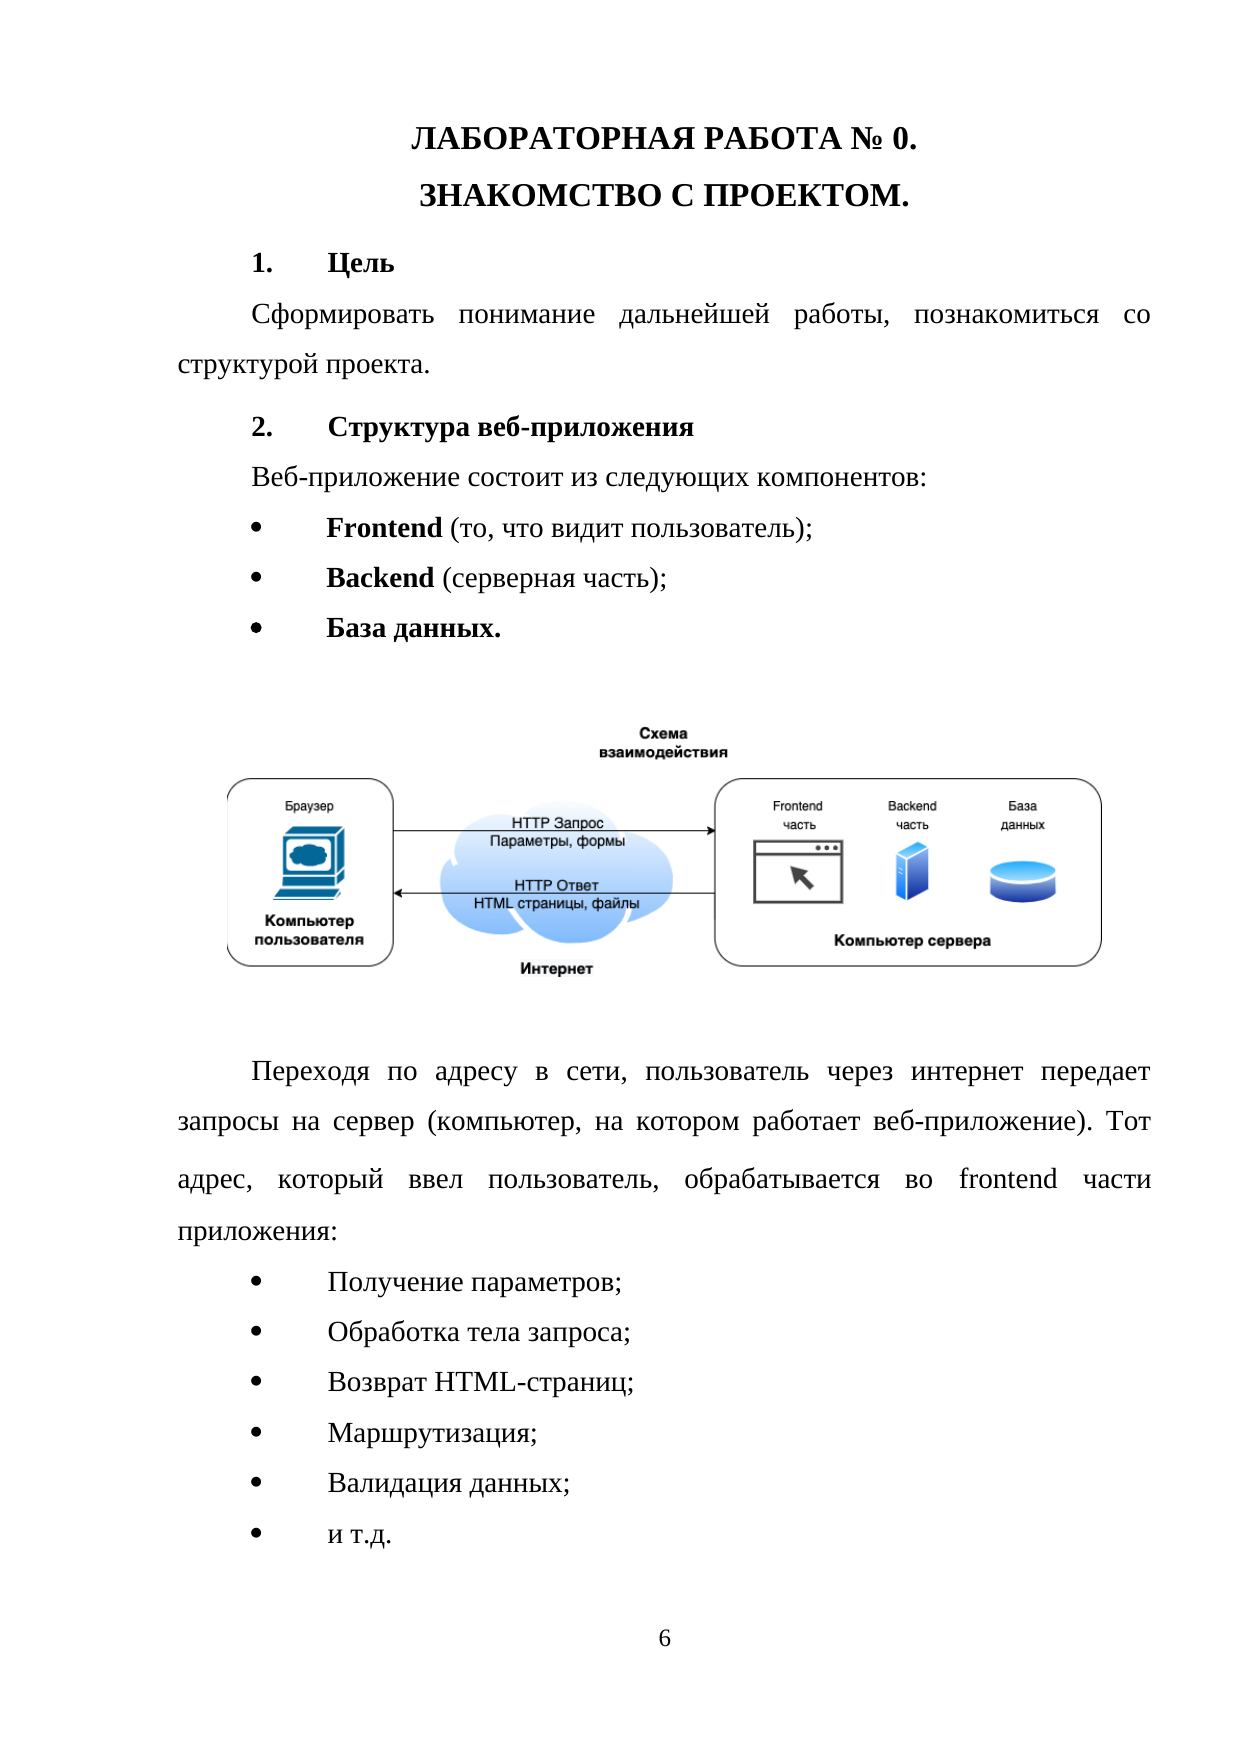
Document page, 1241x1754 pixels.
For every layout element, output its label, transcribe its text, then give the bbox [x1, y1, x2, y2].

list и т.д. [177, 1516, 1152, 1549]
list База данных. [251, 611, 1152, 644]
list Обработка тела запроса; [177, 1314, 1152, 1348]
subtitle Структура веб-приложения [251, 409, 1152, 443]
list Валидация данных; [177, 1465, 1152, 1499]
list Frontend (то, что видит пользователь); [251, 510, 1152, 543]
text Переходя по адресу в сети, пользователь через интернет передает запросы на сервер (компьютер, на котором работает веб-приложение). Тот адрес, который ввел пользователь, обрабатывается во frontend части приложения: [177, 1053, 1152, 1247]
subtitle Цель [251, 246, 1152, 279]
list Backend (серверная часть); [251, 560, 1152, 594]
picture [227, 723, 1102, 978]
text Веб-приложение состоит из следующих компонентов: [177, 459, 1152, 493]
list Маршрутизация; [177, 1415, 1152, 1448]
list Получение параметров; [177, 1264, 1152, 1297]
subtitle Лабораторная работа № 0. Знакомство с проектом. [177, 118, 1152, 214]
list Возврат HTML-страниц; [177, 1364, 1152, 1398]
text Сформировать понимание дальнейшей работы, познакомиться со структурой проекта. [177, 296, 1152, 380]
